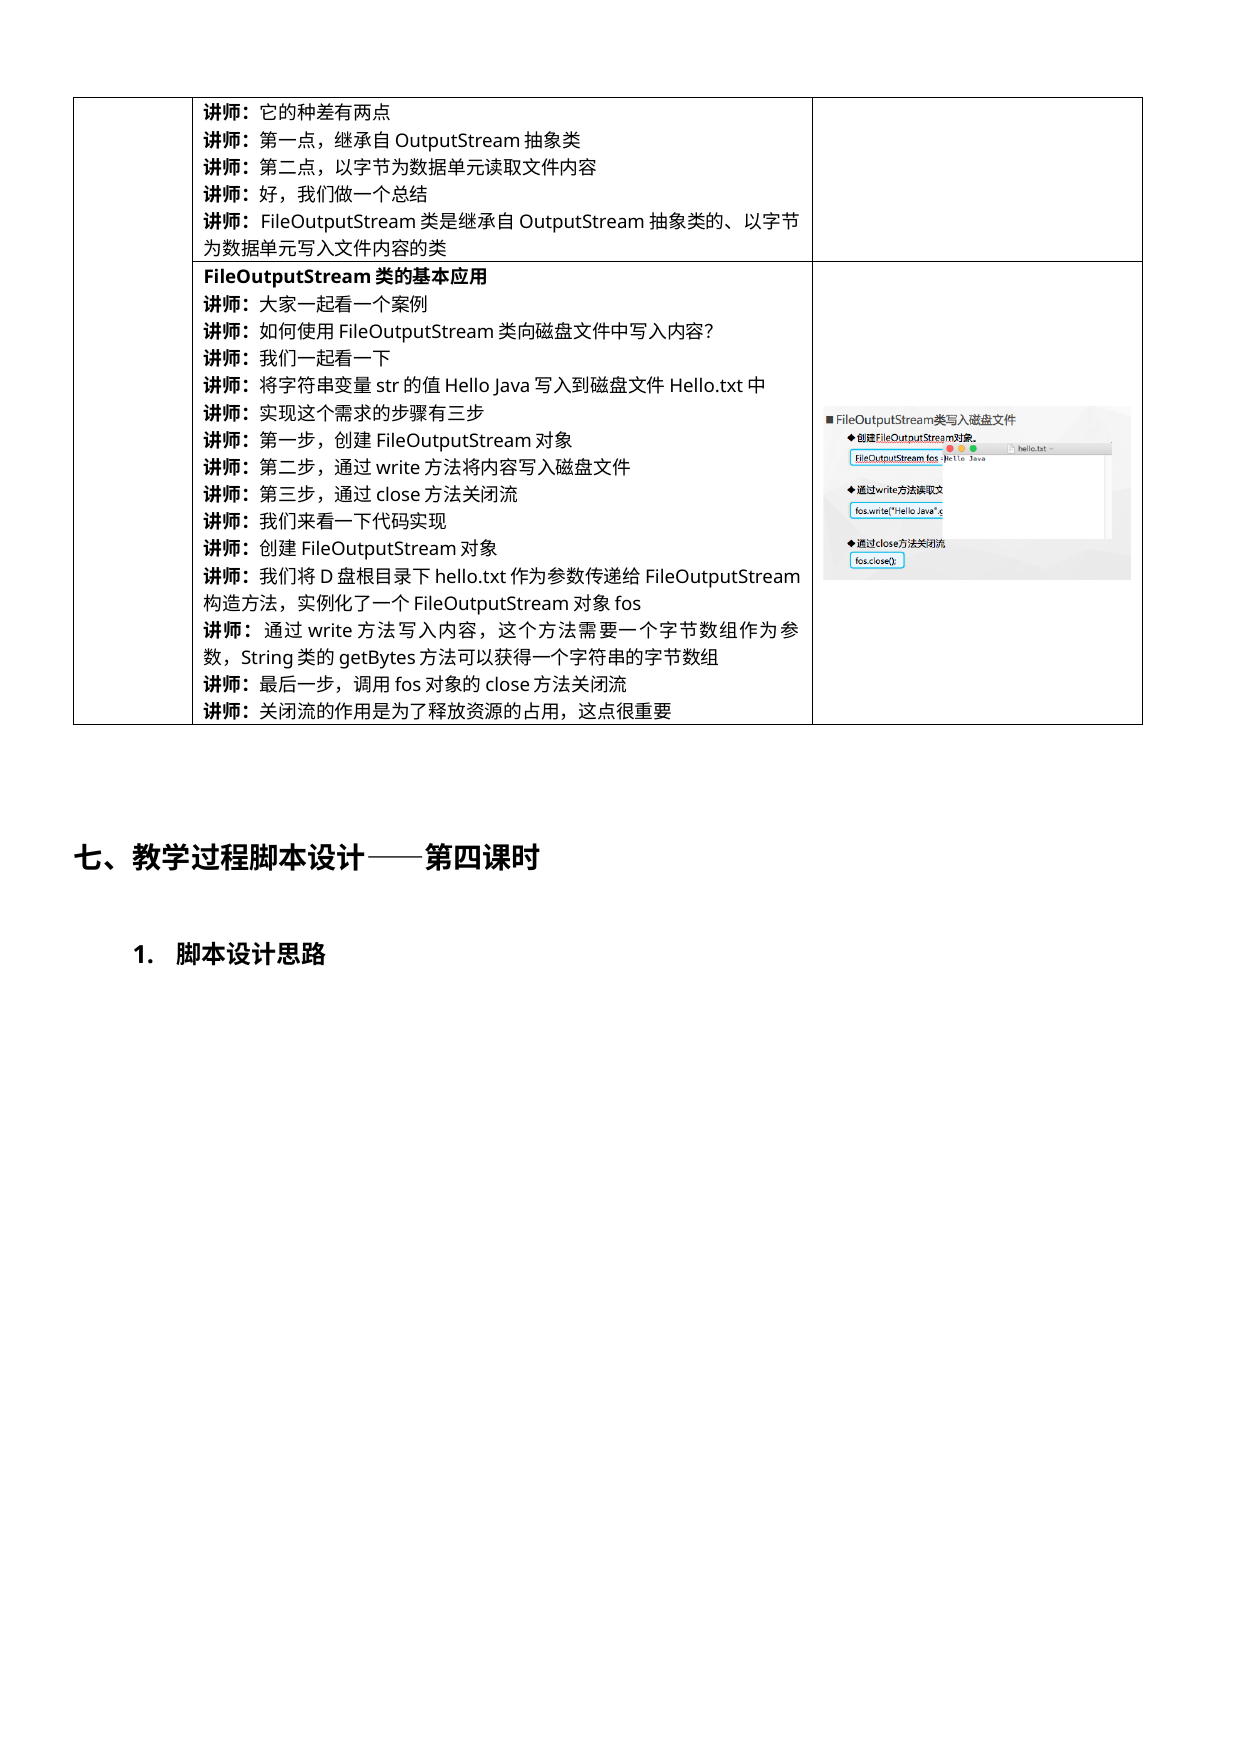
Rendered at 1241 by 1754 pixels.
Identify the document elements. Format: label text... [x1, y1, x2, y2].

list 教学过程脚本设计——第四课时 [74, 823, 1152, 888]
table_cell FileOutputStream类的基本应用 讲师：大家一起看一个案例 讲师：如何使用FileOutputStream类向磁盘文件中写入内容？ 讲师：我们一起看一下 讲师：将字符串变量str的值Hello Java写入到磁盘文件Hello.txt中 讲师：实现这个需求的步骤有三步 讲师：第一步，创建FileOutputStream对象 讲师：第二步，通过write方法将内容写入磁盘文件 讲师：第三步，通过close方法关闭流 讲师：我们来看一下代码实现 讲师：创建FileOutputStream对象 讲师：我们将D盘根目录下hello.txt作为参数传递给FileOutputStream构造方法，实例化了一个FileOutputStream对象fos 讲师：通过write方法写入内容，这个方法需要一个字节数组作为参数，String类的getBytes方法可以获得一个字符串的字节数组 讲师：最后一步，调用fos对象的close方法关闭流 讲师：关闭流的作用是为了释放资源的占用，这点很重要 [193, 262, 812, 724]
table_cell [193, 98, 812, 261]
table_cell [813, 262, 1142, 724]
text 1. 脚本设计思路 [132, 920, 1152, 985]
table_cell [813, 98, 1142, 261]
picture [823, 406, 1131, 580]
